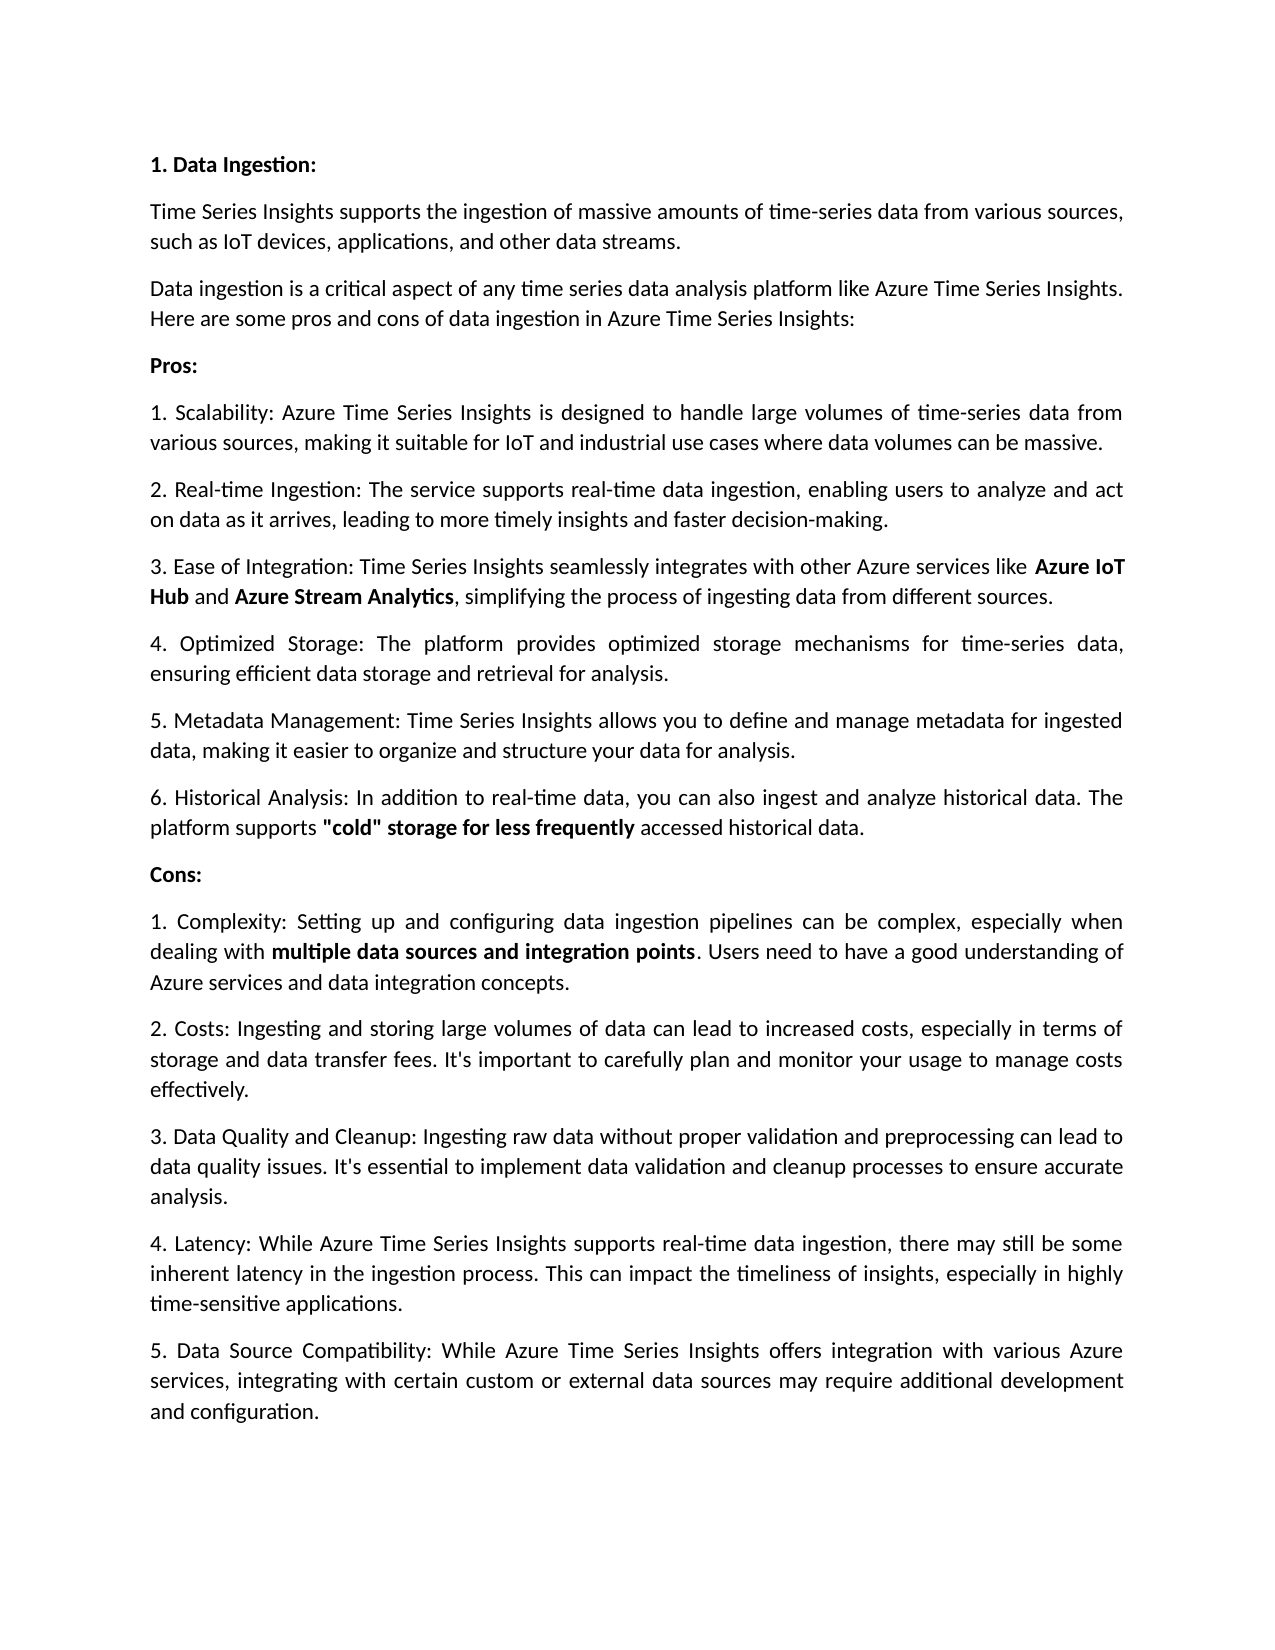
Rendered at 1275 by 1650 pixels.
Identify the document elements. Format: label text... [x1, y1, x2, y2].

text Data ingestion is a critical aspect of any time series data analysis platform like Azure Time Series Insights. Here are some pros and cons of data ingestion in Azure Time Series Insights: [150, 274, 1125, 332]
text 4. Latency: While Azure Time Series Insights supports real-time data ingestion, there may still be some inherent latency in the ingestion process. This can impact the timeliness of insights, especially in highly time-sensitive applications. [150, 1229, 1125, 1318]
text 1. Complexity: Setting up and configuring data ingestion pipelines can be complex, especially when dealing with multiple data sources and integration points. Users need to have a good understanding of Azure services and data integration concepts. [150, 907, 1125, 996]
text 3. Data Quality and Cleanup: Ingesting raw data without proper validation and preprocessing can lead to data quality issues. It's essential to implement data validation and cleanup processes to ensure accurate analysis. [150, 1122, 1125, 1210]
text Pros: [150, 351, 1125, 379]
text 5. Metadata Management: Time Series Insights allows you to define and manage metadata for ingested data, making it easier to organize and structure your data for analysis. [150, 706, 1125, 764]
text 6. Historical Analysis: In addition to real-time data, you can also ingest and analyze historical data. The platform supports "cold" storage for less frequently accessed historical data. [150, 783, 1125, 842]
text 1. Data Ingestion: [150, 150, 1125, 178]
text Time Series Insights supports the ingestion of massive amounts of time-series data from various sources, such as IoT devices, applications, and other data streams. [150, 197, 1125, 255]
text 1. Scalability: Azure Time Series Insights is designed to handle large volumes of time-series data from various sources, making it suitable for IoT and industrial use cases where data volumes can be massive. [150, 398, 1125, 456]
text 5. Data Source Compatibility: While Azure Time Series Insights offers integration with various Azure services, integrating with certain custom or external data sources may require additional development and configuration. [150, 1336, 1125, 1425]
text 2. Costs: Ingesting and storing large volumes of data can lead to increased costs, especially in terms of storage and data transfer fees. It's important to carefully plan and monitor your usage to manage costs effectively. [150, 1014, 1125, 1103]
text 2. Real-time Ingestion: The service supports real-time data ingestion, enabling users to analyze and act on data as it arrives, leading to more timely insights and faster decision-making. [150, 475, 1125, 533]
text Cons: [150, 860, 1125, 888]
text 3. Ease of Integration: Time Series Insights seamlessly integrates with other Azure services like Azure IoT Hub and Azure Stream Analytics, simplifying the process of ingesting data from different sources. [150, 552, 1125, 610]
text 4. Optimized Storage: The platform provides optimized storage mechanisms for time-series data, ensuring efficient data storage and retrieval for analysis. [150, 629, 1125, 687]
